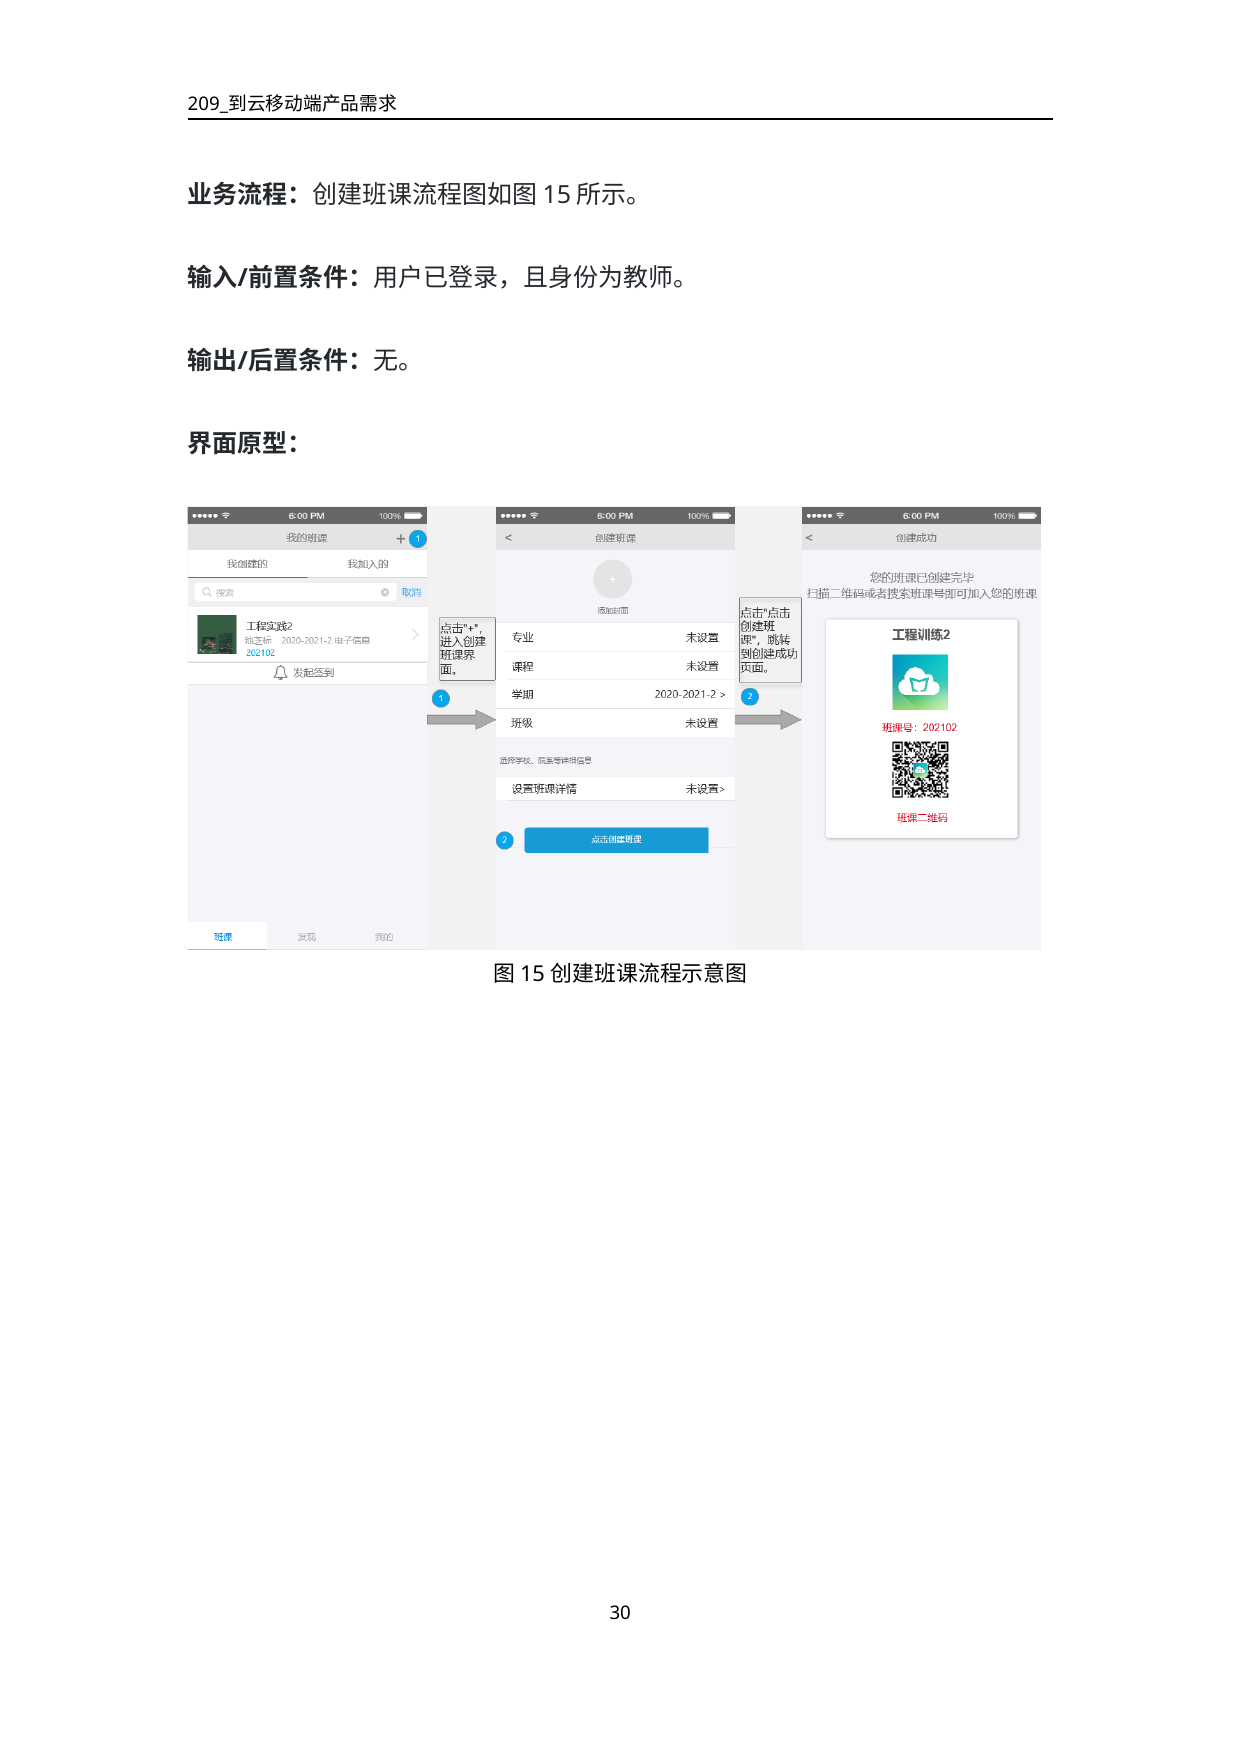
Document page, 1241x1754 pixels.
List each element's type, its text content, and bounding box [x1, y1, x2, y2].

text 业务流程：创建班课流程图如图15所示。 [187, 160, 1053, 225]
picture [187, 506, 1053, 950]
text 输出/后置条件：无。 [187, 326, 1053, 391]
text 输入/前置条件：用户已登录，且身份为教师。 [187, 243, 1053, 308]
text 界面原型： [187, 409, 1053, 474]
text 图 15 创建班课流程示意图 [187, 956, 1053, 988]
